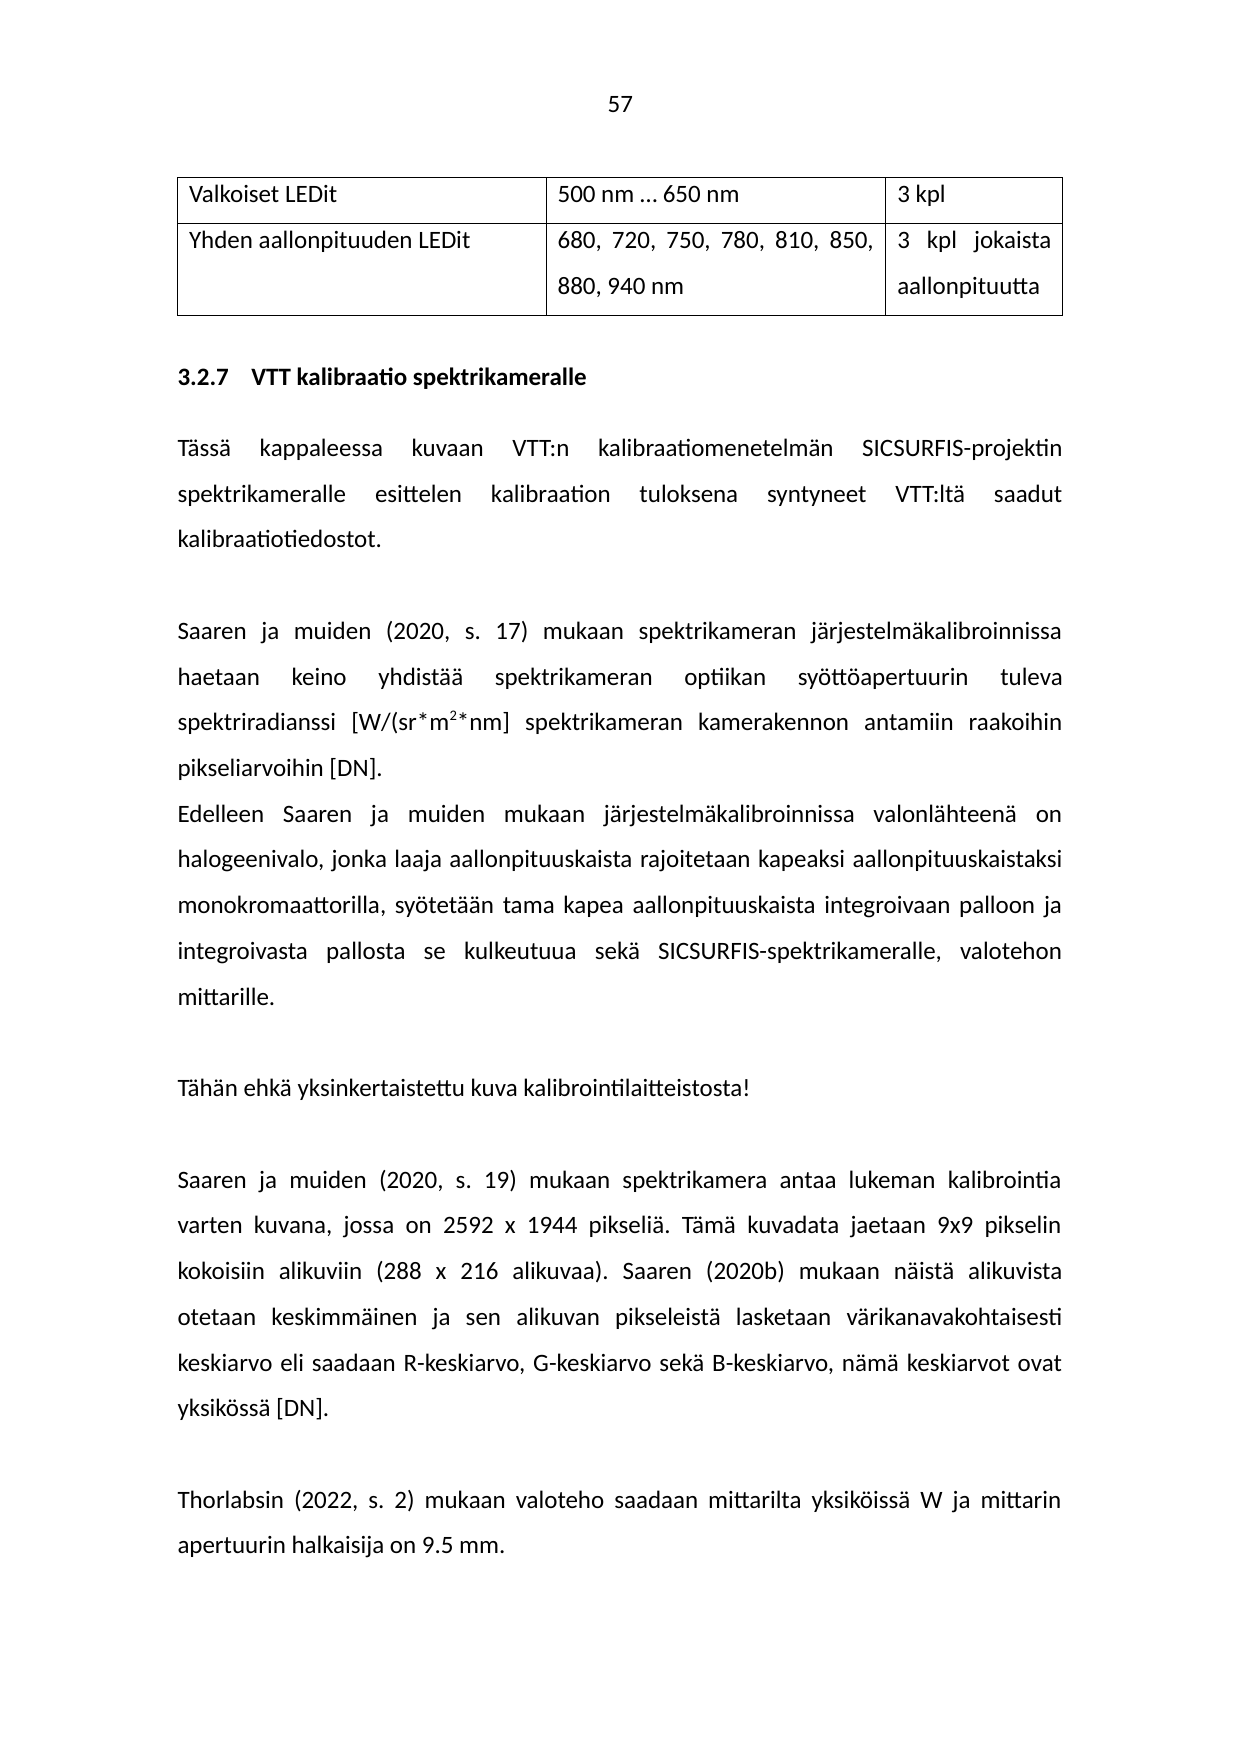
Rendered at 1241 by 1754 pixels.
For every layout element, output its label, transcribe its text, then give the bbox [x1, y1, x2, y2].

subtitle VTT kalibraatio spektrikameralle [177, 361, 1063, 392]
text Tässä kappaleessa kuvaan VTT:n kalibraatiomenetelmän SICSURFIS-projektin spektrikameralle esittelen kalibraation tuloksena syntyneet VTT:ltä saadut kalibraatiotiedostot. [177, 432, 1063, 554]
text Saaren ja muiden (2020, s. 19) mukaan spektrikamera antaa lukeman kalibrointia varten kuvana, jossa on 2592 x 1944 pikseliä. Tämä kuvadata jaetaan 9x9 pikselin kokoisiin alikuviin (288 x 216 alikuvaa). Saaren (2020b) mukaan näistä alikuvista otetaan keskimmäinen ja sen alikuvan pikseleistä lasketaan värikanavakohtaisesti keskiarvo eli saadaan R-keskiarvo, G-keskiarvo sekä B-keskiarvo, nämä keskiarvot ovat yksikössä [DN]. [177, 1164, 1063, 1423]
table_cell 3 kpl jokaista aallonpituutta [886, 224, 1062, 314]
table_cell 3 kpl [886, 178, 1062, 223]
text Edelleen Saaren ja muiden mukaan järjestelmäkalibroinnissa valonlähteenä on halogeenivalo, jonka laaja aallonpituuskaista rajoitetaan kapeaksi aallonpituuskaistaksi monokromaattorilla, syötetään tama kapea aallonpituuskaista integroivaan palloon ja integroivasta pallosta se kulkeutuua sekä SICSURFIS-spektrikameralle, valotehon mittarille. [177, 798, 1063, 1011]
text Saaren ja muiden (2020, s. 17) mukaan spektrikameran järjestelmäkalibroinnissa haetaan keino yhdistää spektrikameran optiikan syöttöapertuurin tuleva spektriradianssi [W/(sr*m2*nm] spektrikameran kamerakennon antamiin raakoihin pikseliarvoihin [DN]. [177, 615, 1063, 783]
table_cell Yhden aallonpituuden LEDit [178, 224, 546, 314]
table_cell 680, 720, 750, 780, 810, 850, 880, 940 nm [547, 224, 885, 314]
table_cell Valkoiset LEDit [178, 178, 546, 223]
text Thorlabsin (2022, s. 2) mukaan valoteho saadaan mittarilta yksiköissä W ja mittarin apertuurin halkaisija on 9.5 mm. [177, 1484, 1063, 1560]
text Tähän ehkä yksinkertaistettu kuva kalibrointilaitteistosta! [177, 1072, 1063, 1103]
table_cell 500 nm … 650 nm [547, 178, 885, 223]
